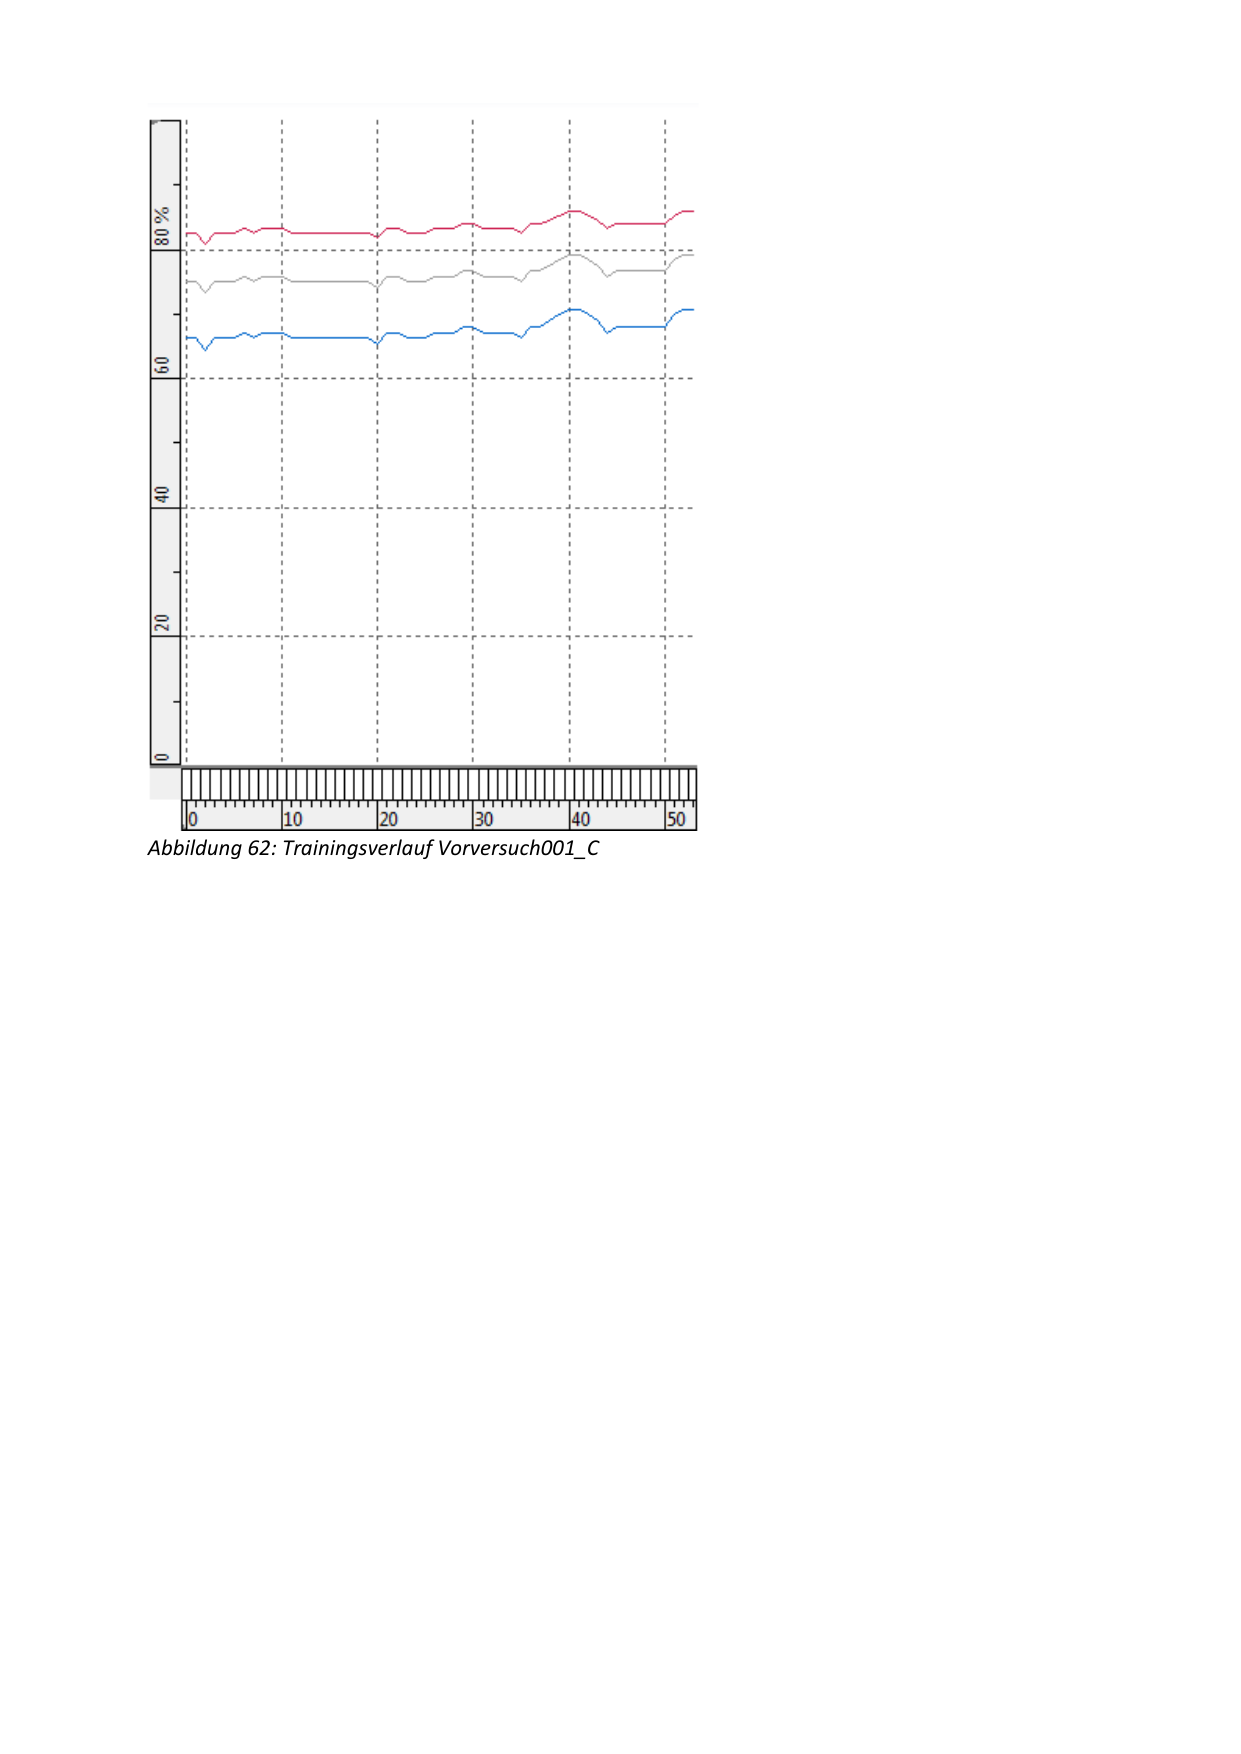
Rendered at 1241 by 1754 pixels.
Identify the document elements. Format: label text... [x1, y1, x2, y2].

text Abbildung 62: Trainingsverlauf Vorversuch001_C [148, 833, 1093, 861]
picture [147, 103, 699, 831]
